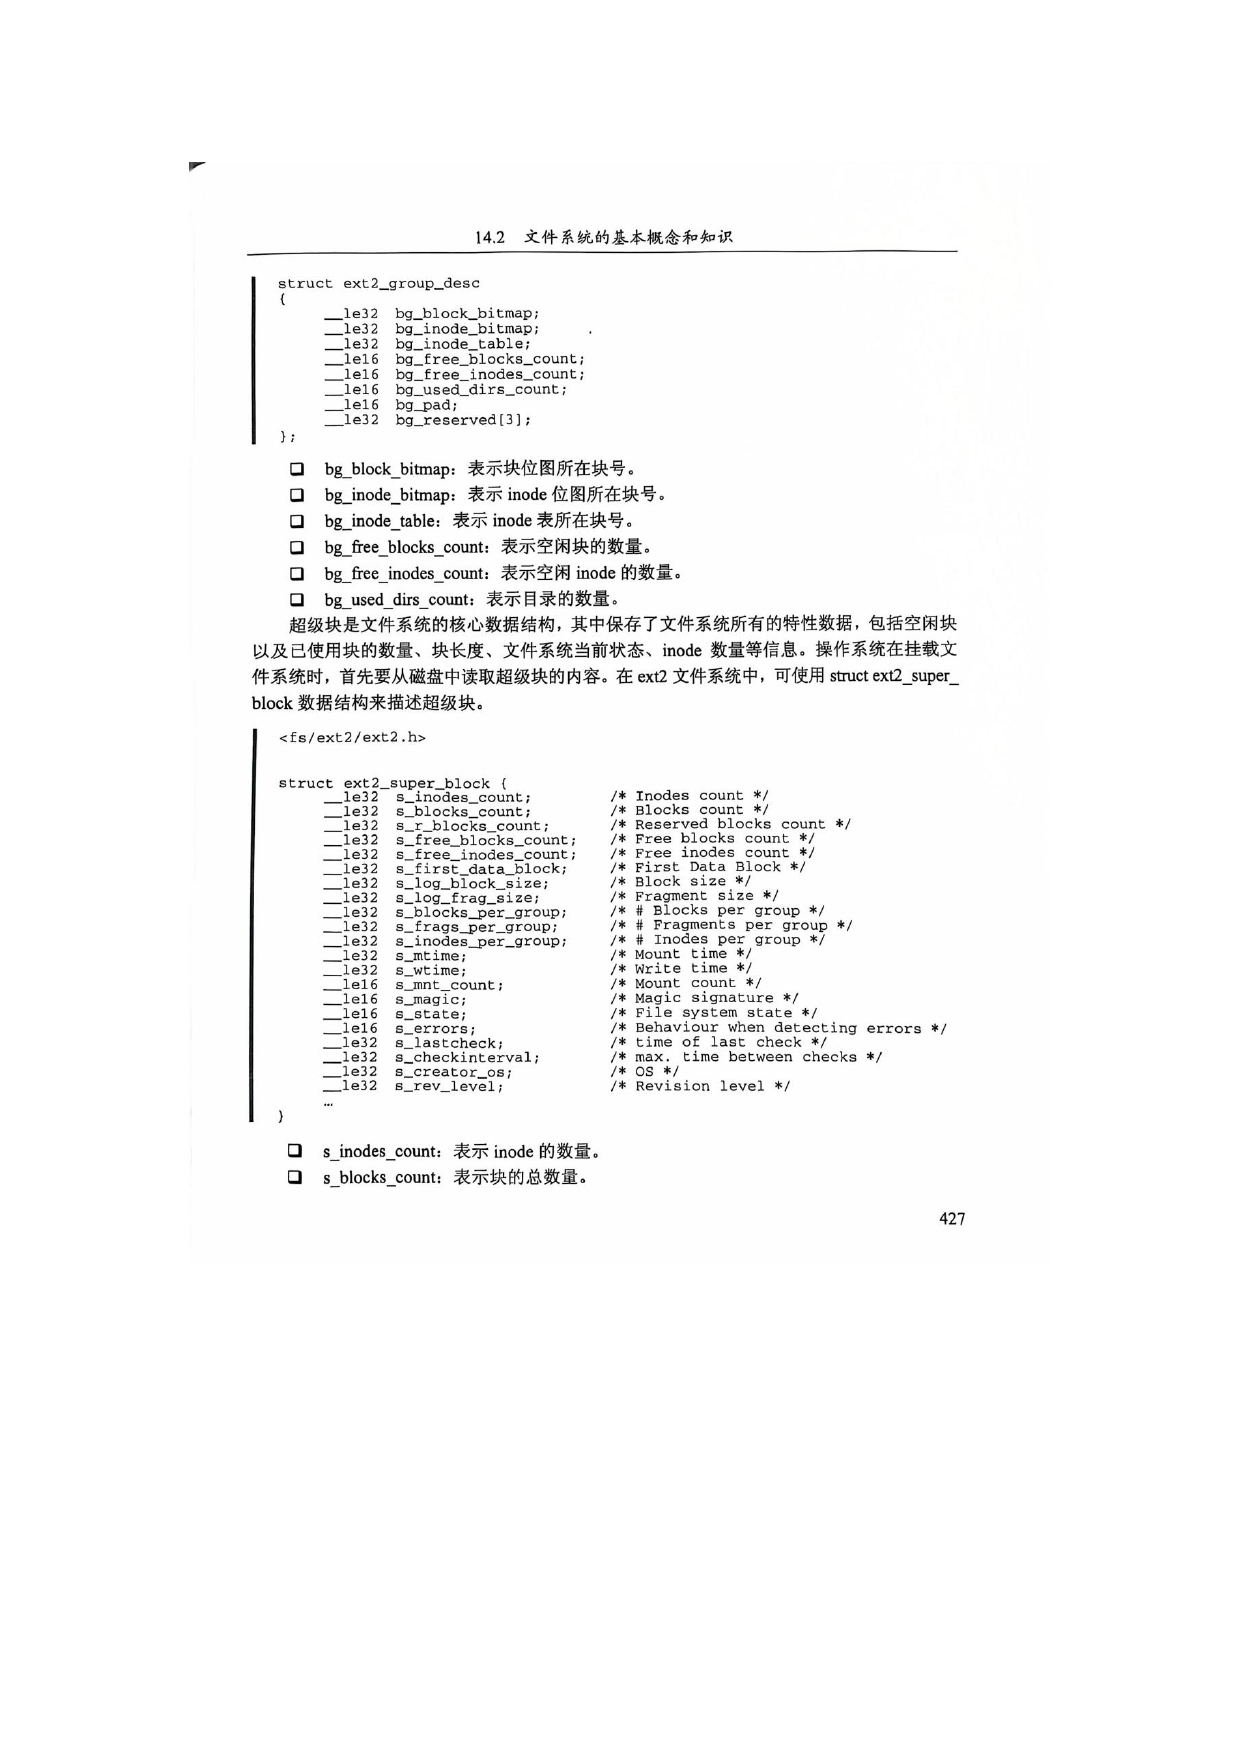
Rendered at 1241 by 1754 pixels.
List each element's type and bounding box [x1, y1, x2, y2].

picture [187, 162, 1052, 1264]
